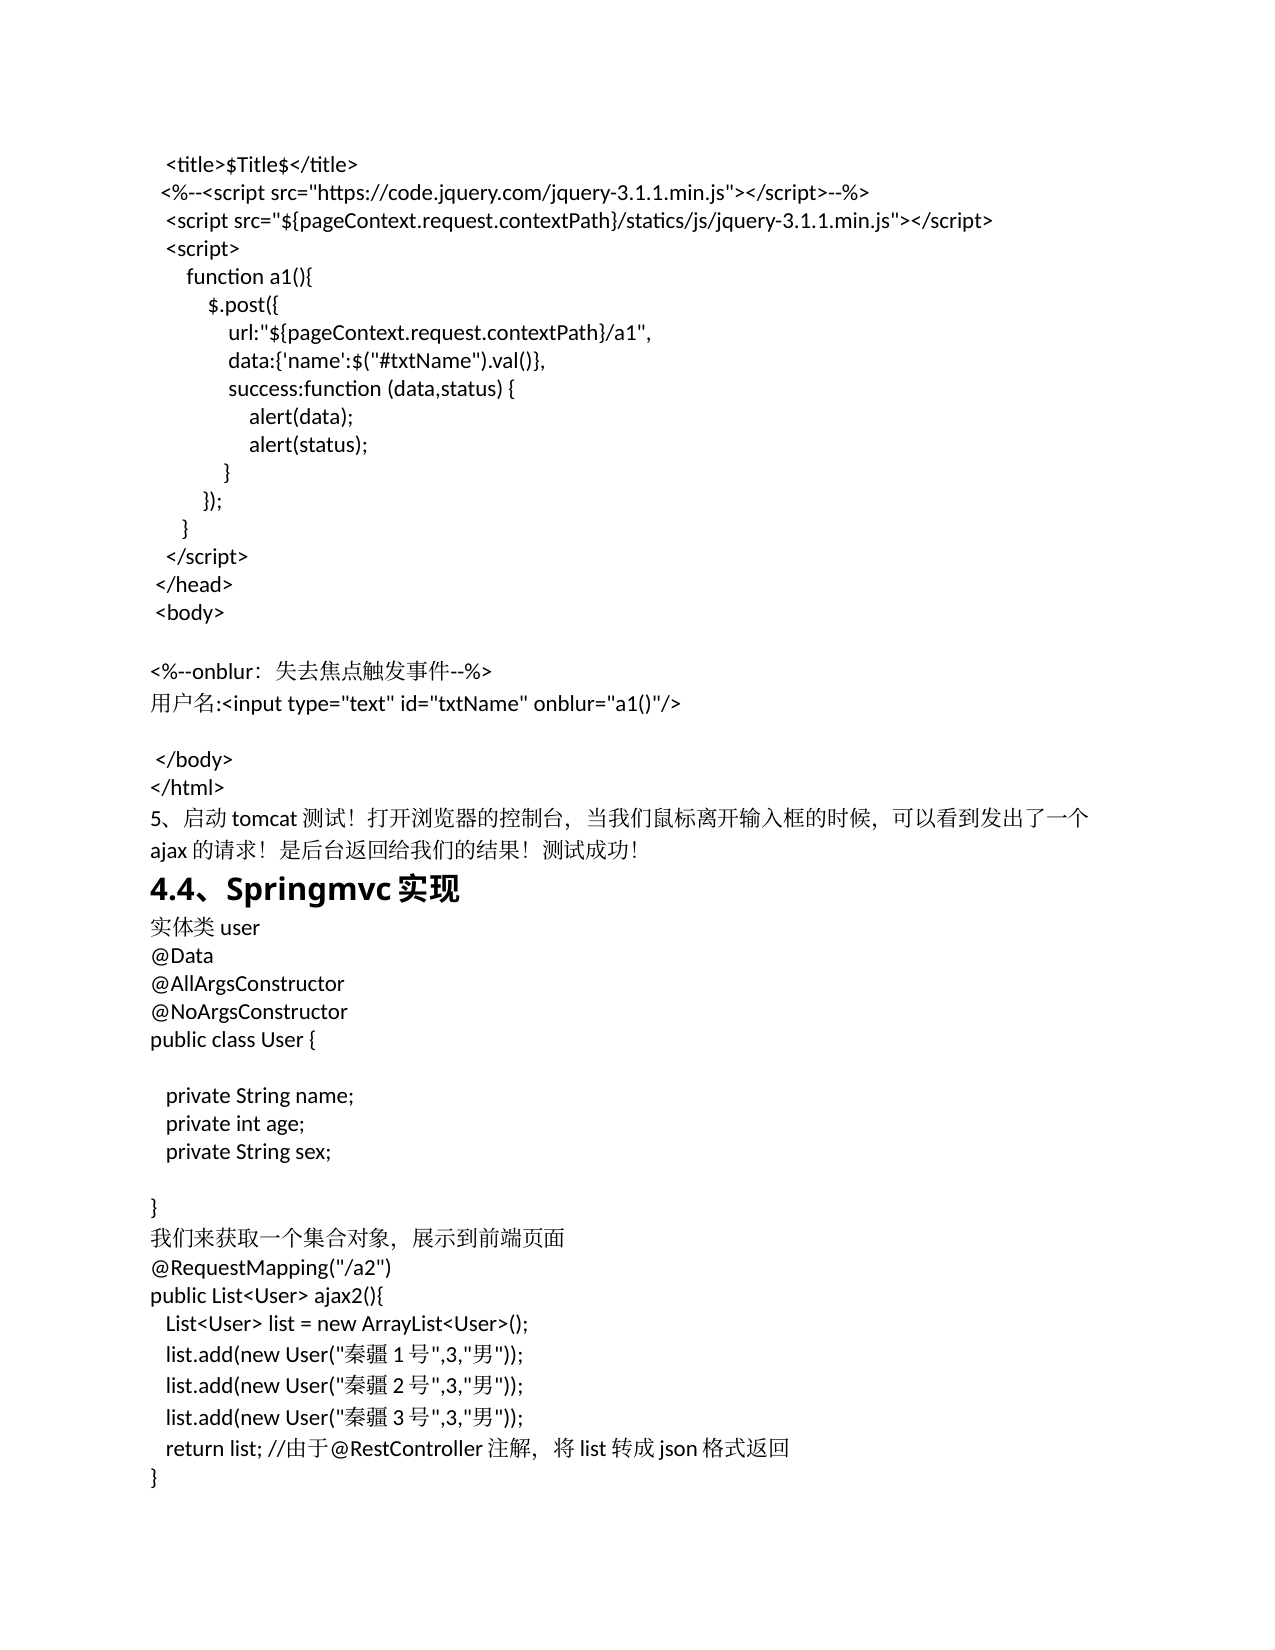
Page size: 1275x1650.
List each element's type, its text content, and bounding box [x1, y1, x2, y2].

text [150, 206, 1125, 234]
text public class User { [150, 1025, 1125, 1053]
text @RequestMapping("/a2") [150, 1253, 1125, 1281]
text <body> [150, 598, 1125, 626]
text @AllArgsConstructor [150, 969, 1125, 997]
text @NoArgsConstructor [150, 997, 1125, 1025]
text private String sex; [150, 1137, 1125, 1165]
text <%--onblur：失去焦点触发事件--%> [150, 654, 1125, 686]
text success:function (data,status) { [150, 374, 1125, 402]
text function a1(){ [150, 262, 1125, 290]
text list.add(new User("秦疆3号",3,"男")); [150, 1400, 1125, 1431]
text private String name; [150, 1081, 1125, 1109]
text @Data [150, 941, 1125, 969]
text 我们来获取一个集合对象，展示到前端页面 [150, 1221, 1125, 1253]
text </body> [150, 745, 1125, 773]
text <%--<script src="https://code.jquery.com/jquery-3.1.1.min.js"></script>--%> [150, 178, 1125, 206]
text list.add(new User("秦疆1号",3,"男")); [150, 1337, 1125, 1368]
text return list; //由于@RestController注解，将list转成json格式返回 [150, 1431, 1125, 1463]
text <script> [150, 234, 1125, 262]
text </head> [150, 570, 1125, 598]
text 实体类user [150, 910, 1125, 941]
text </script> [150, 542, 1125, 570]
text data:{'name':$("#txtName").val()}, [150, 346, 1125, 374]
text 5、启动tomcat测试！打开浏览器的控制台，当我们鼠标离开输入框的时候，可以看到发出了一个ajax的请求！是后台返回给我们的结果！测试成功！ [150, 801, 1125, 864]
text list.add(new User("秦疆2号",3,"男")); [150, 1368, 1125, 1400]
text }); [150, 486, 1125, 514]
text url:"${pageContext.request.contextPath}/a1", [150, 318, 1125, 346]
text </html> [150, 773, 1125, 801]
text alert(data); [150, 402, 1125, 430]
text } [150, 1463, 1125, 1491]
text private int age; [150, 1109, 1125, 1137]
text alert(status); [150, 430, 1125, 458]
text $.post({ [150, 290, 1125, 318]
text } [150, 514, 1125, 542]
text 用户名:<input type="text" id="txtName" onblur="a1()"/> [150, 686, 1125, 717]
text } [150, 1193, 1125, 1221]
text } [150, 458, 1125, 486]
text <title>$Title$</title> [150, 150, 1125, 178]
text List<User> list = new ArrayList<User>(); [150, 1309, 1125, 1337]
text public List<User> ajax2(){ [150, 1281, 1125, 1309]
